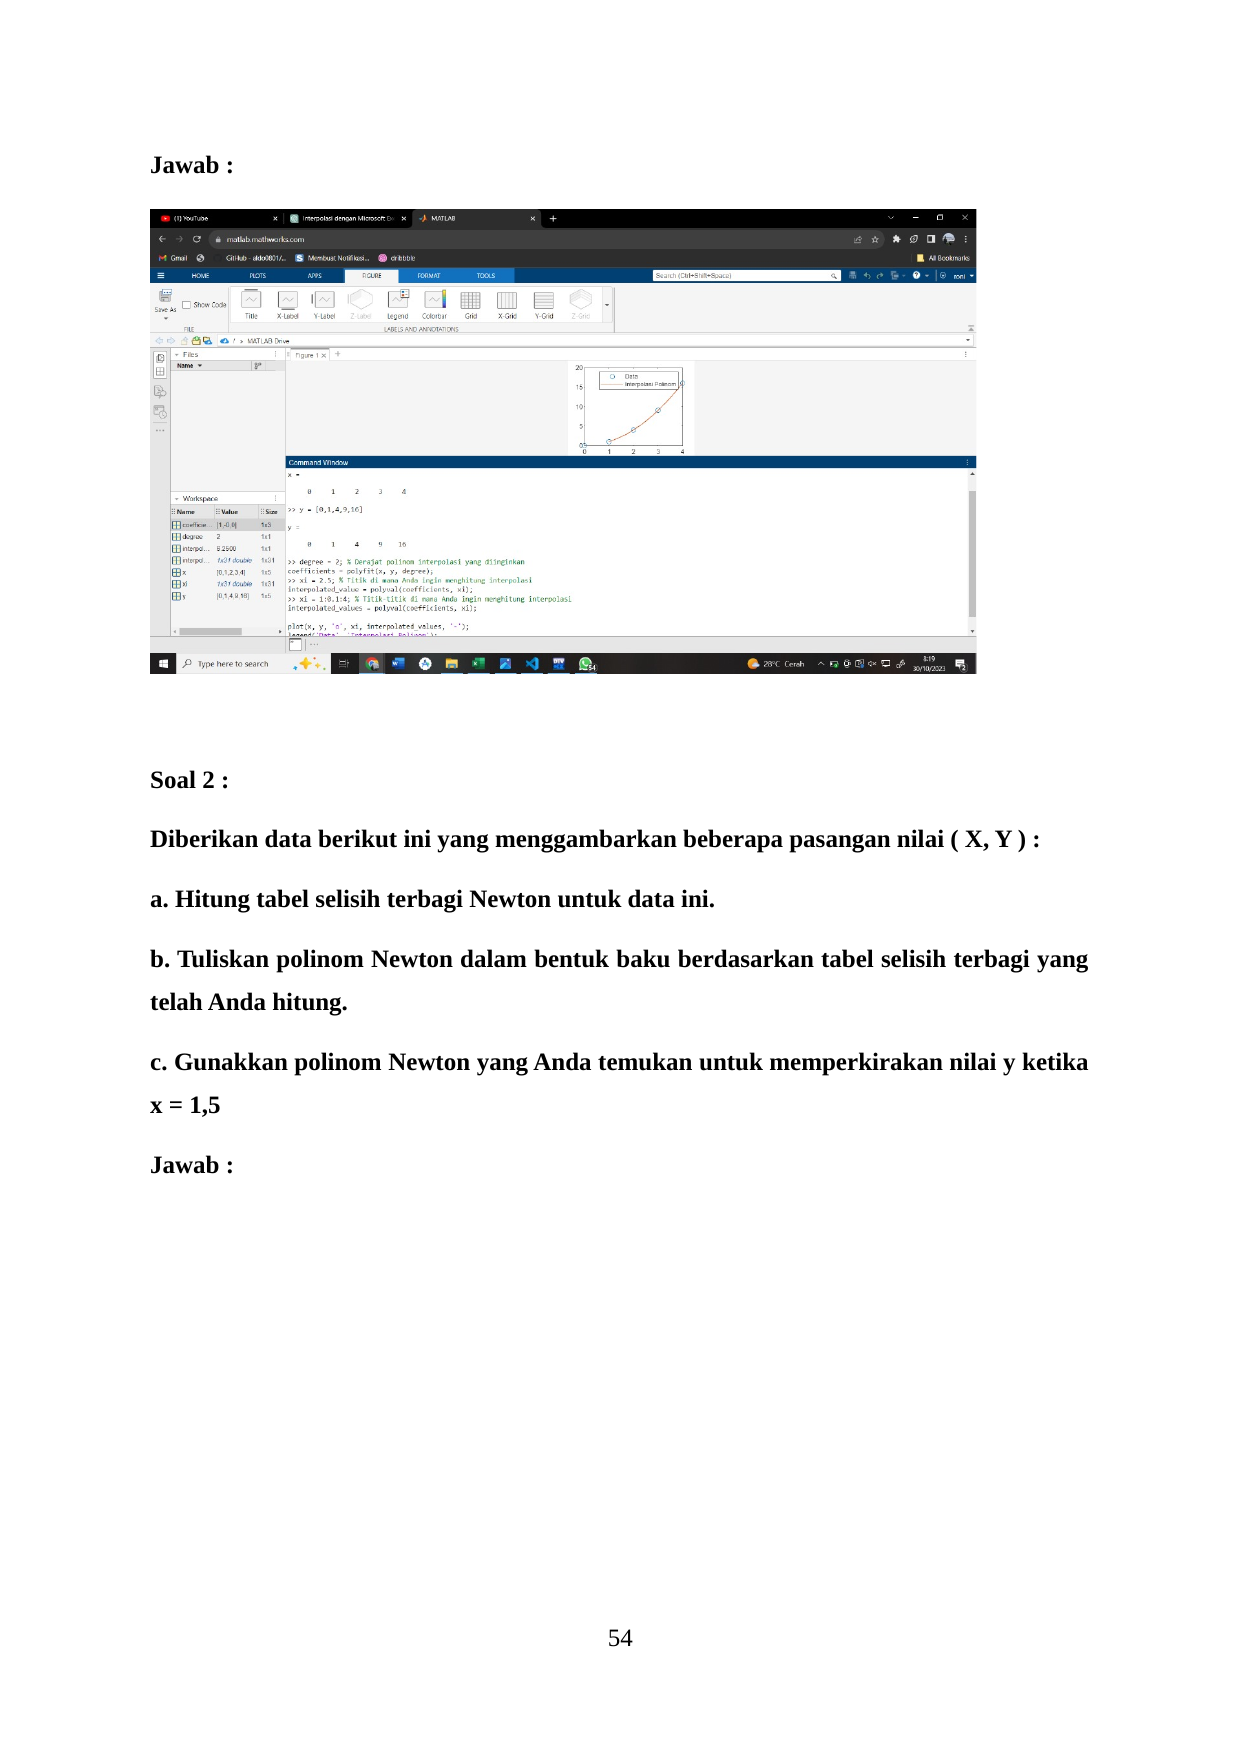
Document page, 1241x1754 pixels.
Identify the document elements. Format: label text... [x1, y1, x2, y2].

text Jawab : [150, 150, 1090, 179]
text b. Tuliskan polinom Newton dalam bentuk baku berdasarkan tabel selisih terbagi yang telah Anda hitung. [150, 944, 1090, 1016]
text Diberikan data berikut ini yang menggambarkan beberapa pasangan nilai ( X, Y ) : [150, 824, 1090, 853]
picture [150, 209, 977, 674]
text a. Hitung tabel selisih terbagi Newton untuk data ini. [150, 884, 1090, 913]
text Jawab : [150, 1150, 1090, 1179]
text Soal 2 : [150, 765, 1090, 793]
text c. Gunakkan polinom Newton yang Anda temukan untuk memperkirakan nilai y ketika x = 1,5 [150, 1047, 1090, 1119]
